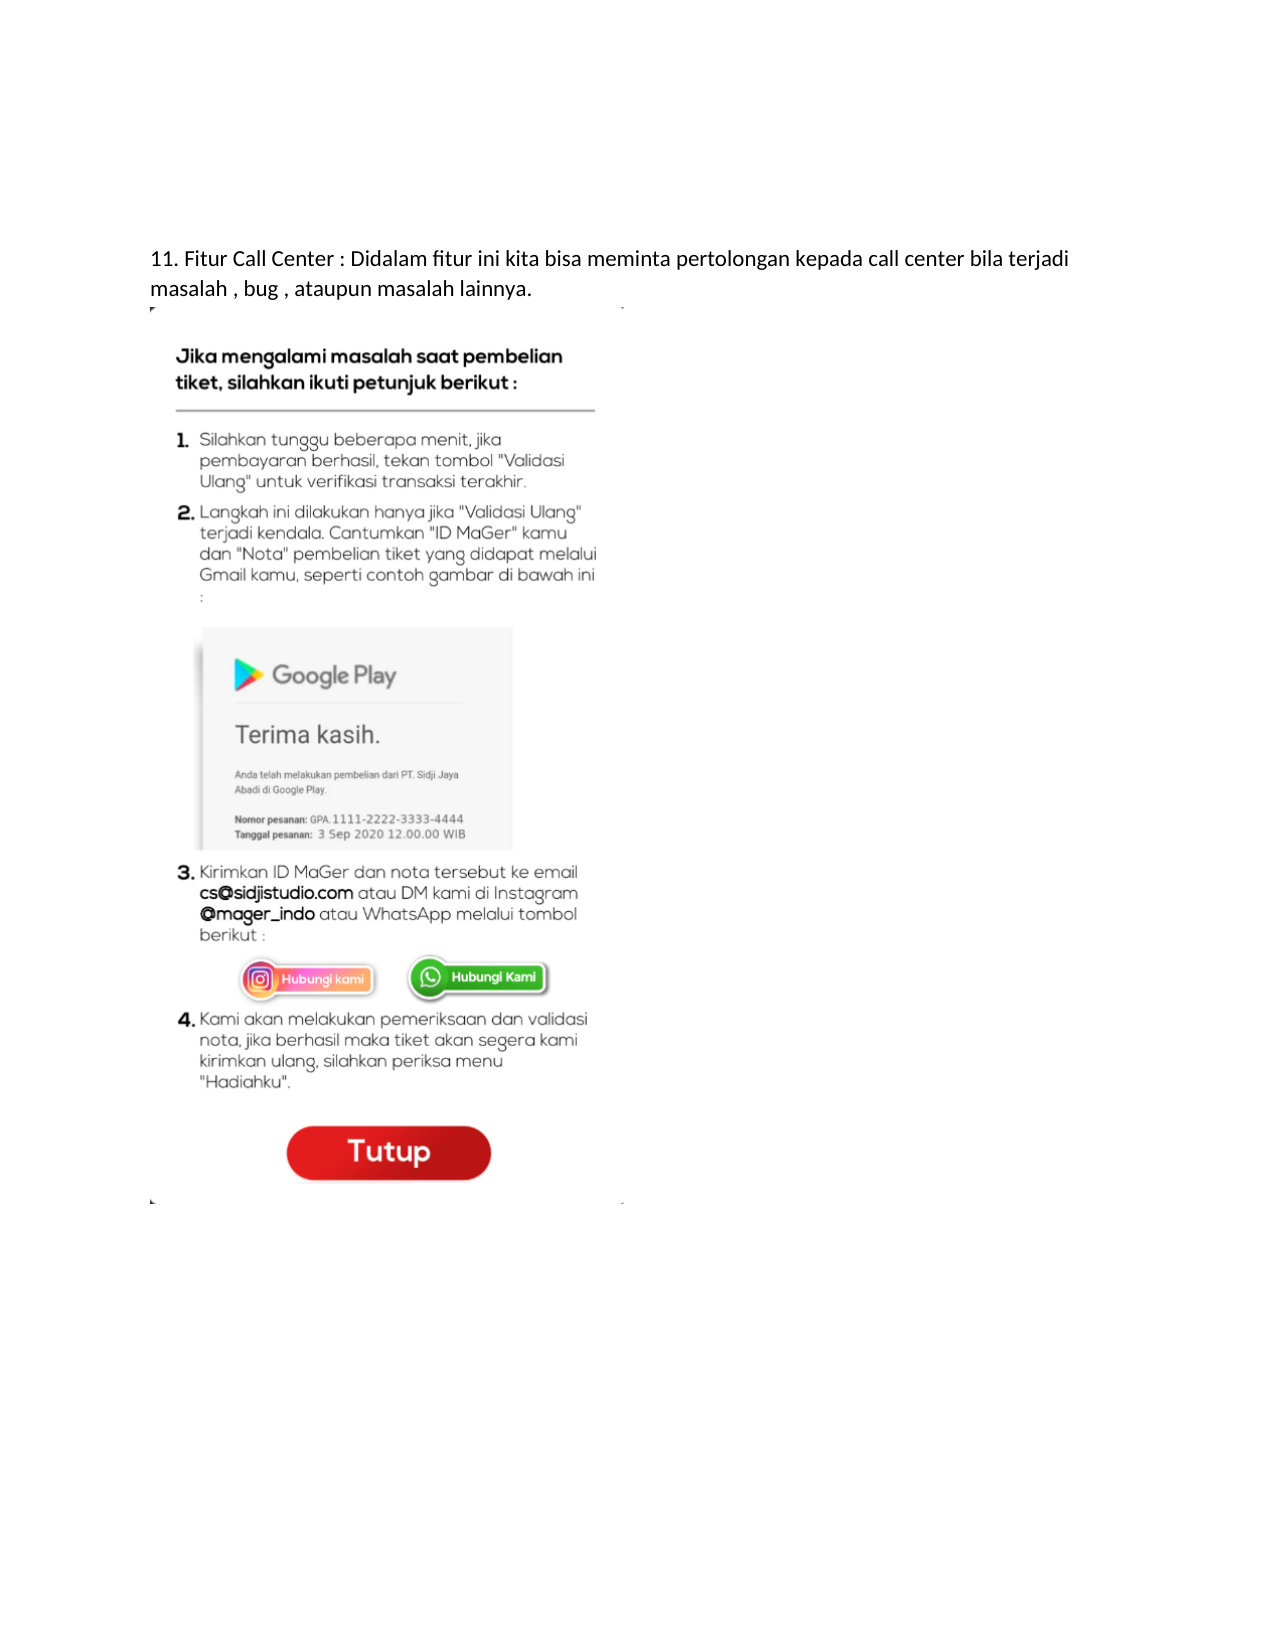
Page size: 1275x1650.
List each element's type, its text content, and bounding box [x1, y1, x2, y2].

text 11. Fitur Call Center : Didalam fitur ini kita bisa meminta pertolongan kepada call center bila terjadi masalah , bug , ataupun masalah lainnya. [150, 244, 1125, 302]
picture [150, 307, 624, 1204]
